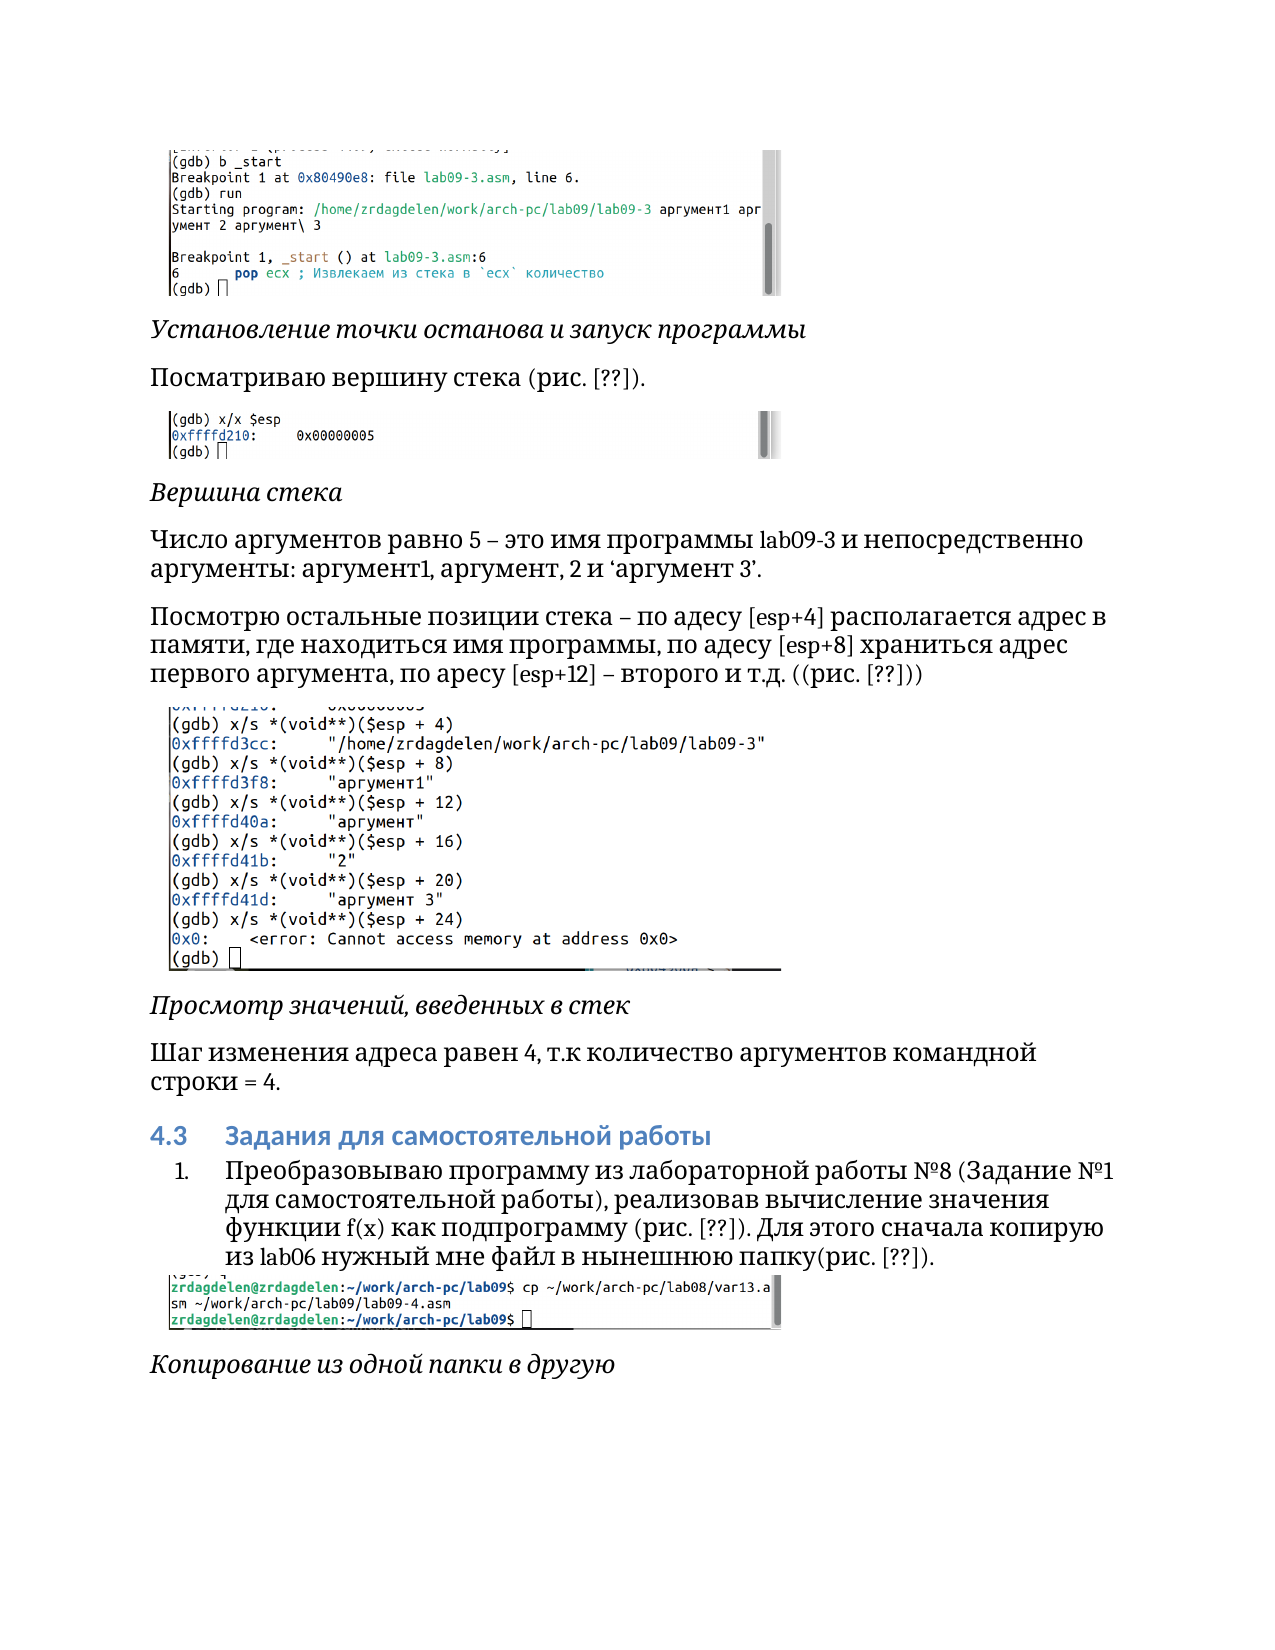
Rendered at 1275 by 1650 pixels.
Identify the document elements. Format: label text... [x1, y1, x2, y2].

text Шаг изменения адреса равен 4, т.к количество аргументов командной строки = 4. [150, 1039, 1125, 1097]
picture [168, 411, 782, 459]
picture [168, 150, 782, 296]
text Установление точки останова и запуск программы [150, 316, 1125, 345]
text Просмотр значений, введенных в стек [150, 992, 1125, 1020]
text Копирование из одной папки в другую [150, 1351, 1125, 1379]
picture [168, 707, 782, 971]
text Вершина стека [150, 479, 1125, 508]
subtitle 4.3 Задания для самостоятельной работы [150, 1117, 1125, 1153]
text Число аргументов равно 5 – это имя программы lab09-3 и непосредственно аргументы: аргумент1, аргумент, 2 и ‘аргумент 3’. [150, 526, 1125, 584]
list Преобразовываю программу из лабораторной работы №8 (Задание №1 для самостоятельной работы), реализовав вычисление значения функции f(x) как подпрограмму (рис. [??]). Для этого сначала копирую из lab06 нужный мне файл в нынешнюю папку(рис. [??]). [175, 1157, 1125, 1272]
picture [168, 1275, 782, 1330]
text Посмотрю остальные позиции стека – по адесу [esp+4] располагается адрес в памяти, где находиться имя программы, по адесу [esp+8] храниться адрес первого аргумента, по аресу [esp+12] – второго и т.д. ((рис. [??])) [150, 603, 1125, 689]
text Посматриваю вершину стека (рис. [??]). [150, 363, 1125, 392]
